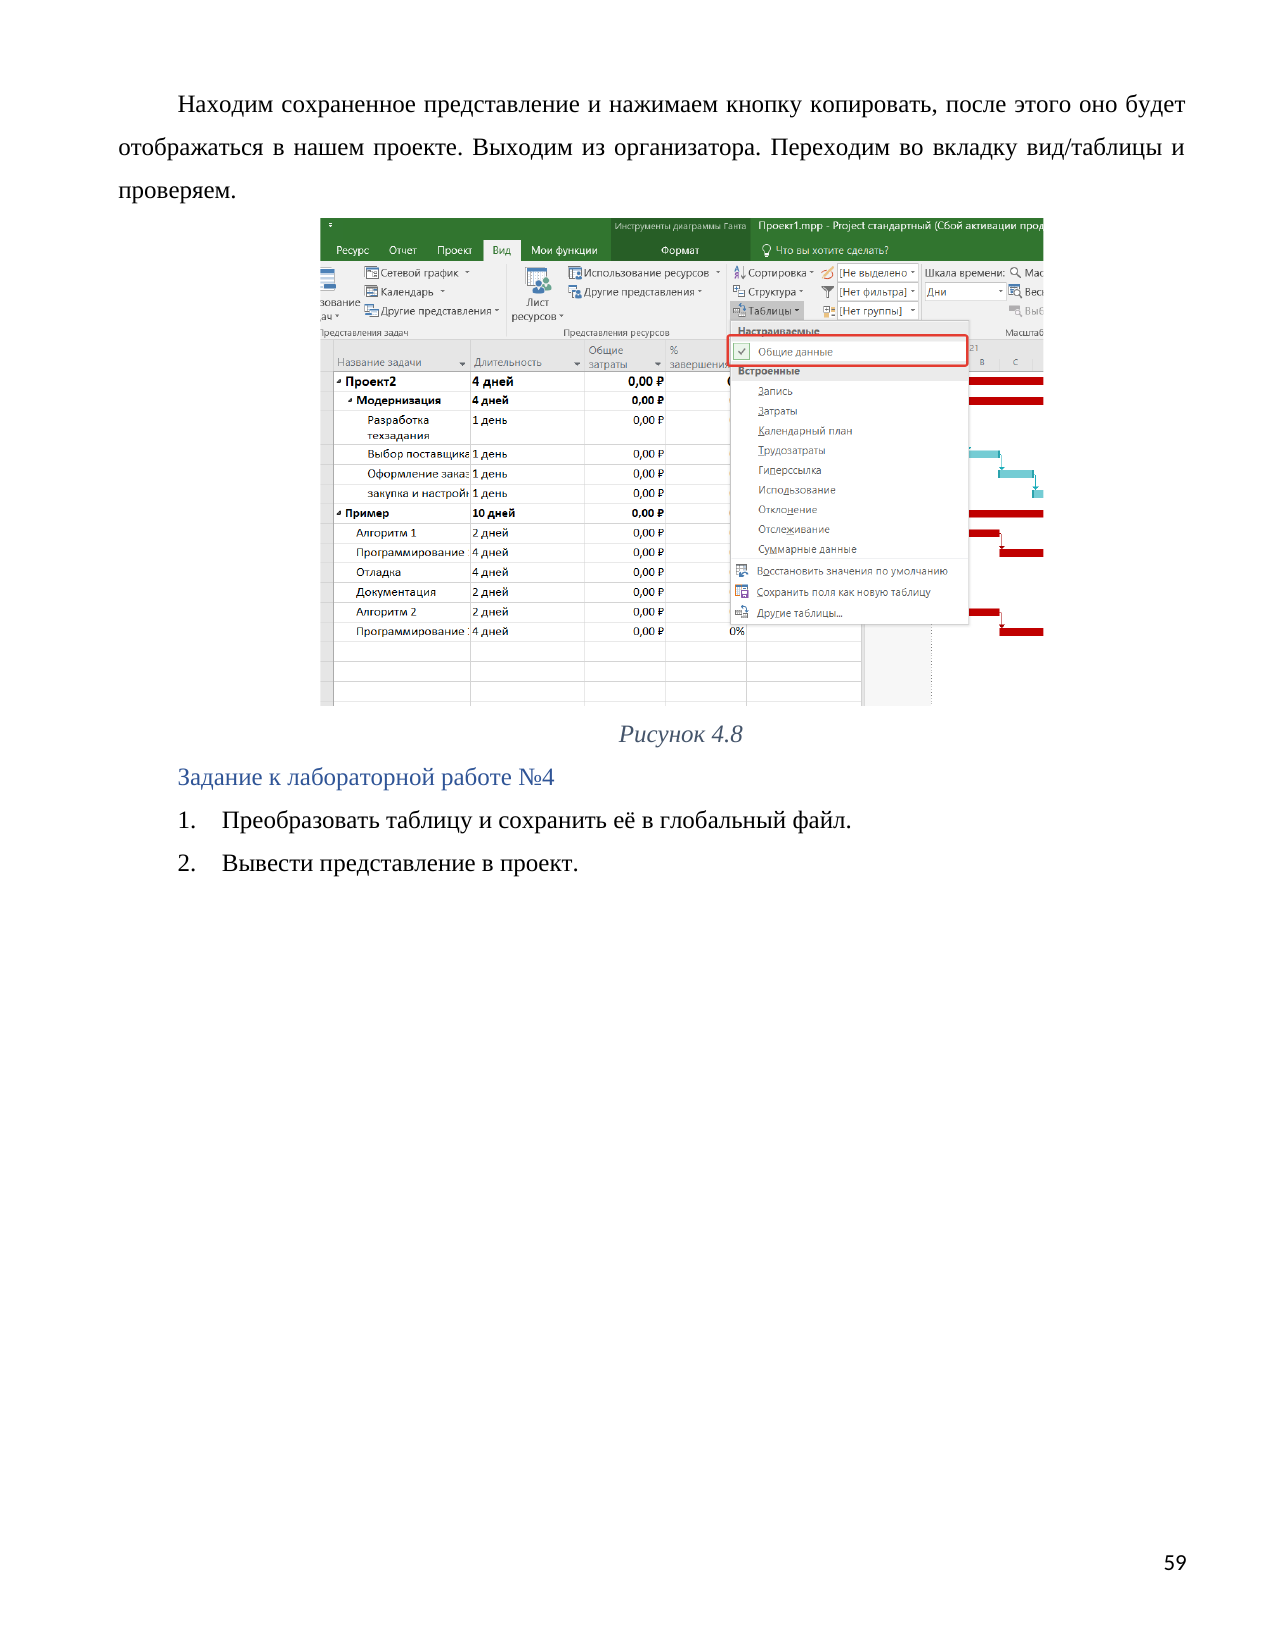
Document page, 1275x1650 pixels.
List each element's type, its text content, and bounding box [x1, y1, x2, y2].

text Рисунок 4.8 [118, 719, 1186, 748]
text Находим сохраненное представление и нажимаем кнопку копировать, после этого оно будет отображаться в нашем проекте. Выходим из организатора. Переходим во вкладку вид/таблицы и проверяем. [118, 89, 1186, 204]
list Вывести представление в проект. [118, 848, 1186, 877]
list Преобразовать таблицу и сохранить её в глобальный файл. [118, 805, 1186, 834]
picture [320, 218, 1044, 706]
subtitle Задание к лабораторной работе №4 [118, 762, 1186, 791]
